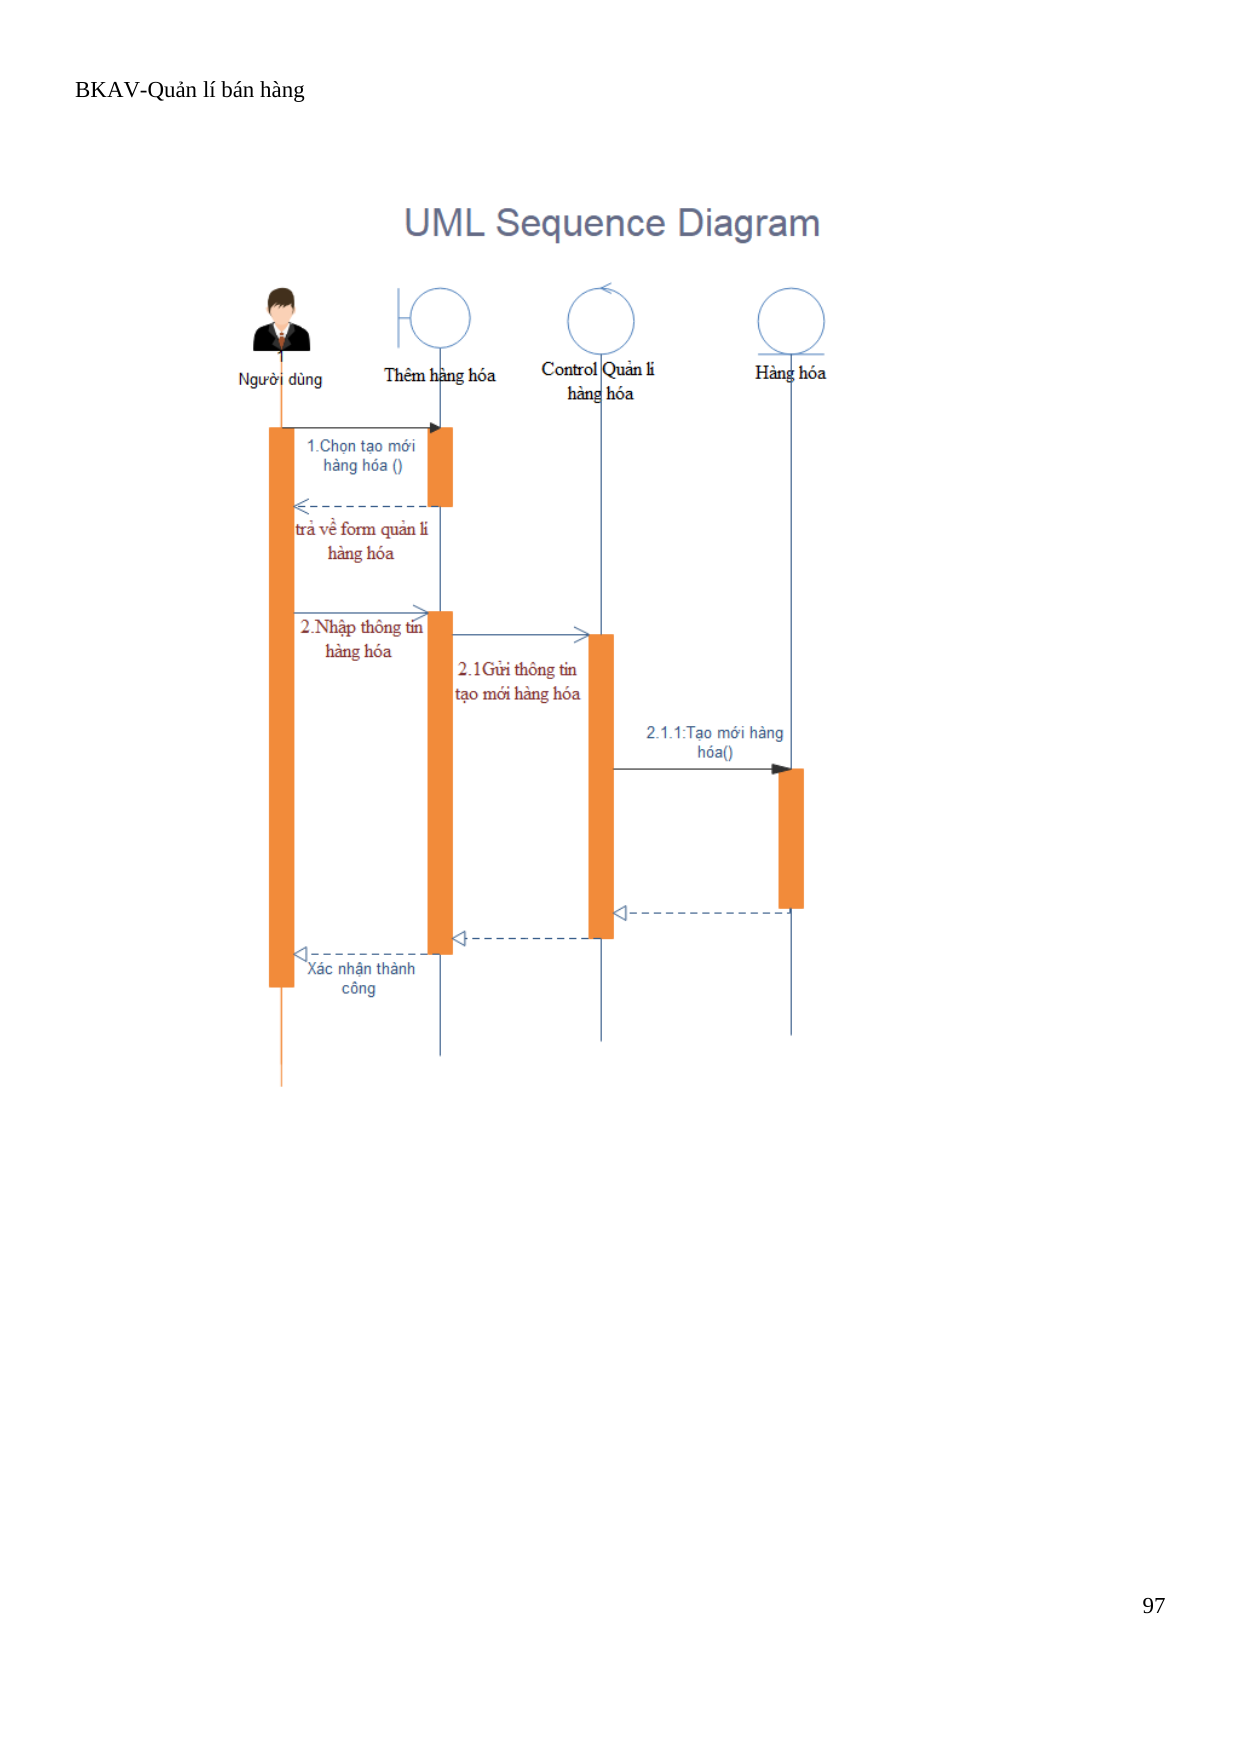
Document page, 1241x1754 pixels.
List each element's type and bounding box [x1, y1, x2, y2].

picture [119, 126, 1079, 1485]
